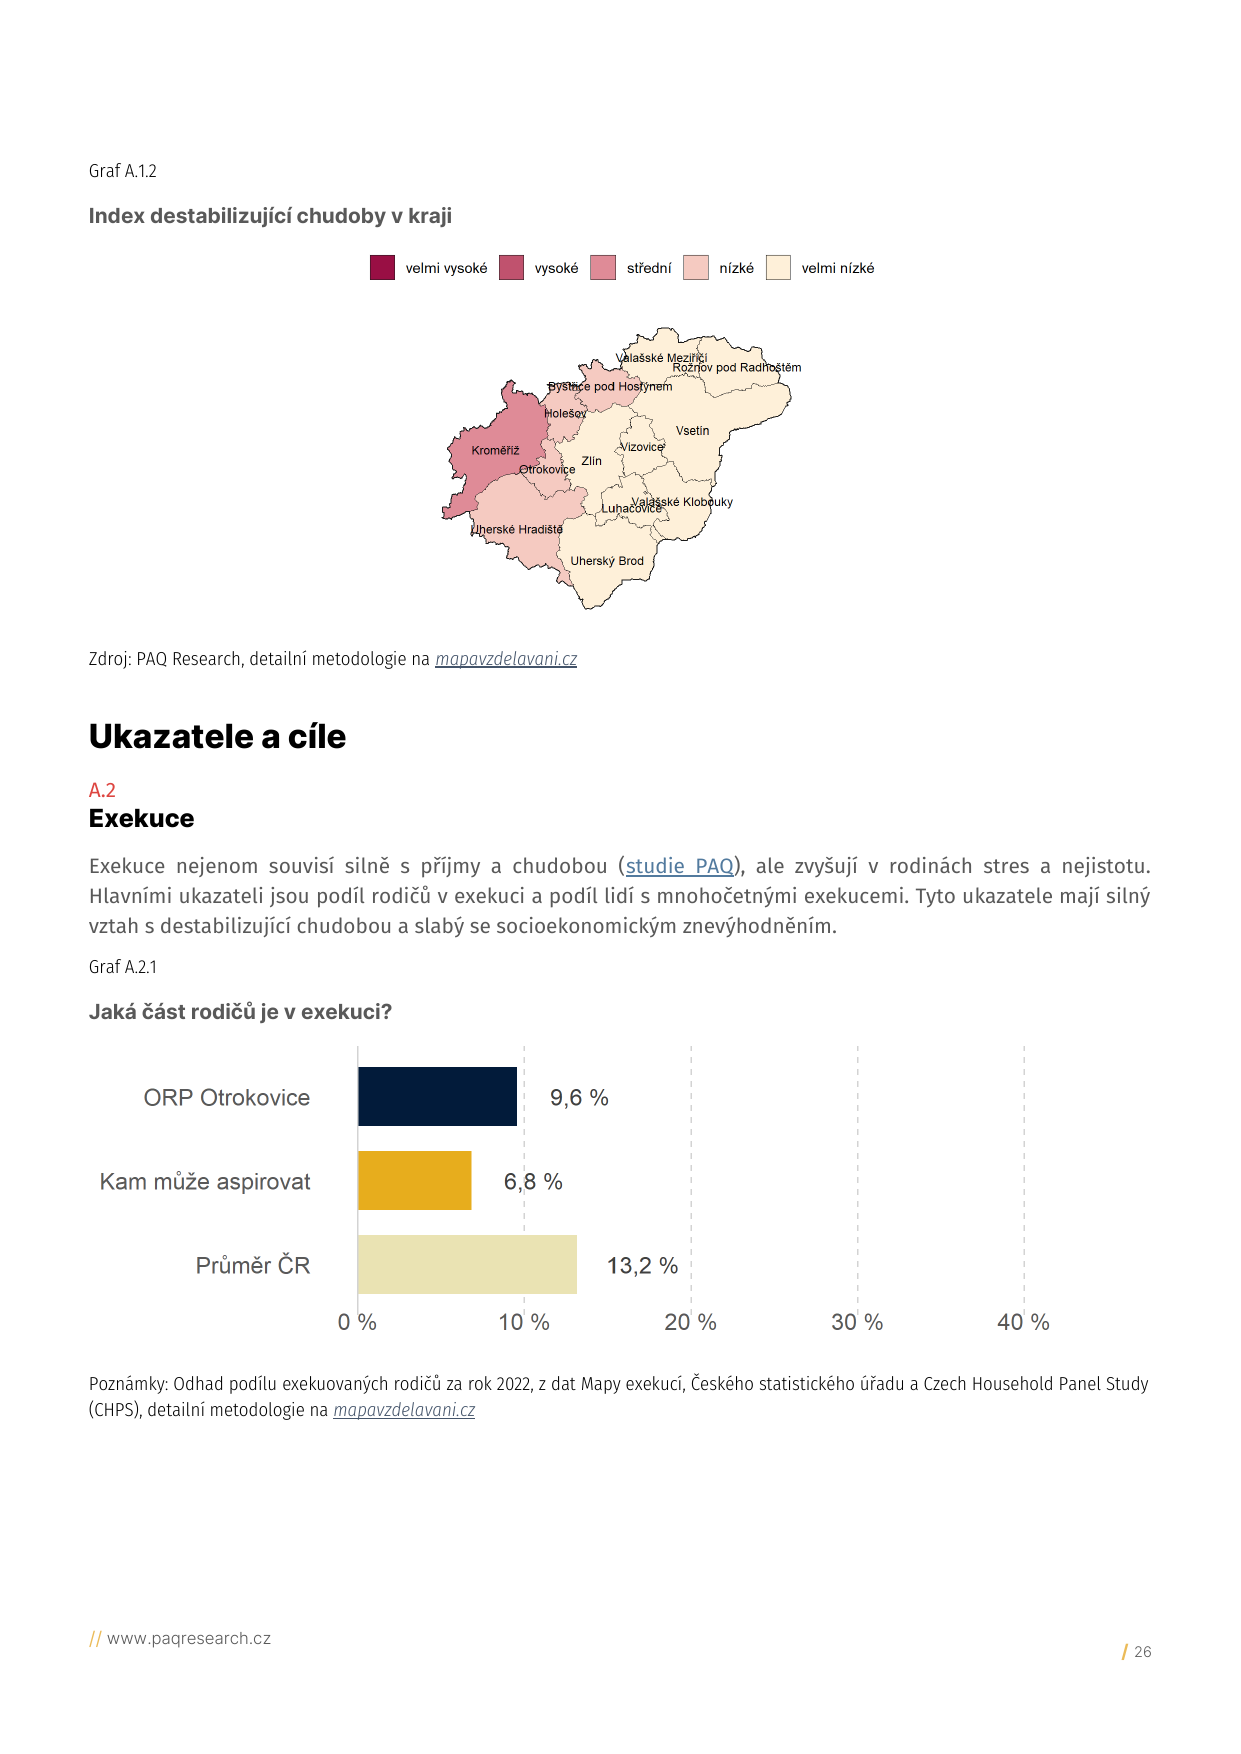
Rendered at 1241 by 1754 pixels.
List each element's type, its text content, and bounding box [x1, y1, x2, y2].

text Graf A.1.2 [89, 160, 1152, 183]
picture [88, 1024, 1139, 1356]
picture [88, 228, 1139, 631]
text Poznámky: Odhad podílu exekuovaných rodičů za rok 2022, z dat Mapy exekucí, Českého statistického úřadu a Czech Household Panel Study (CHPS), detailní metodologie na mapavzdelavani.cz [89, 1373, 1152, 1421]
subtitle Exekuce [89, 803, 1152, 833]
text Zdroj: PAQ Research, detailní metodologie na mapavzdelavani.cz [89, 647, 1152, 670]
text Graf A.2.1 [89, 956, 1152, 978]
text Jaká část rodičů je v exekuci? [89, 994, 1152, 1024]
text A.2 [89, 773, 1152, 803]
text Index destabilizující chudoby v kraji [89, 198, 1152, 229]
subtitle Ukazatele a cíle [89, 716, 1152, 756]
text Exekuce nejenom souvisí silně s příjmy a chudobou (studie PAQ), ale zvyšují v rodinách stres a nejistotu. Hlavními ukazateli jsou podíl rodičů v exekuci a podíl lidí s mnohočetnými exekucemi. Tyto ukazatele mají silný vztah s destabilizující chudobou a slabý se socioekonomickým znevýhodněním. [89, 849, 1152, 939]
